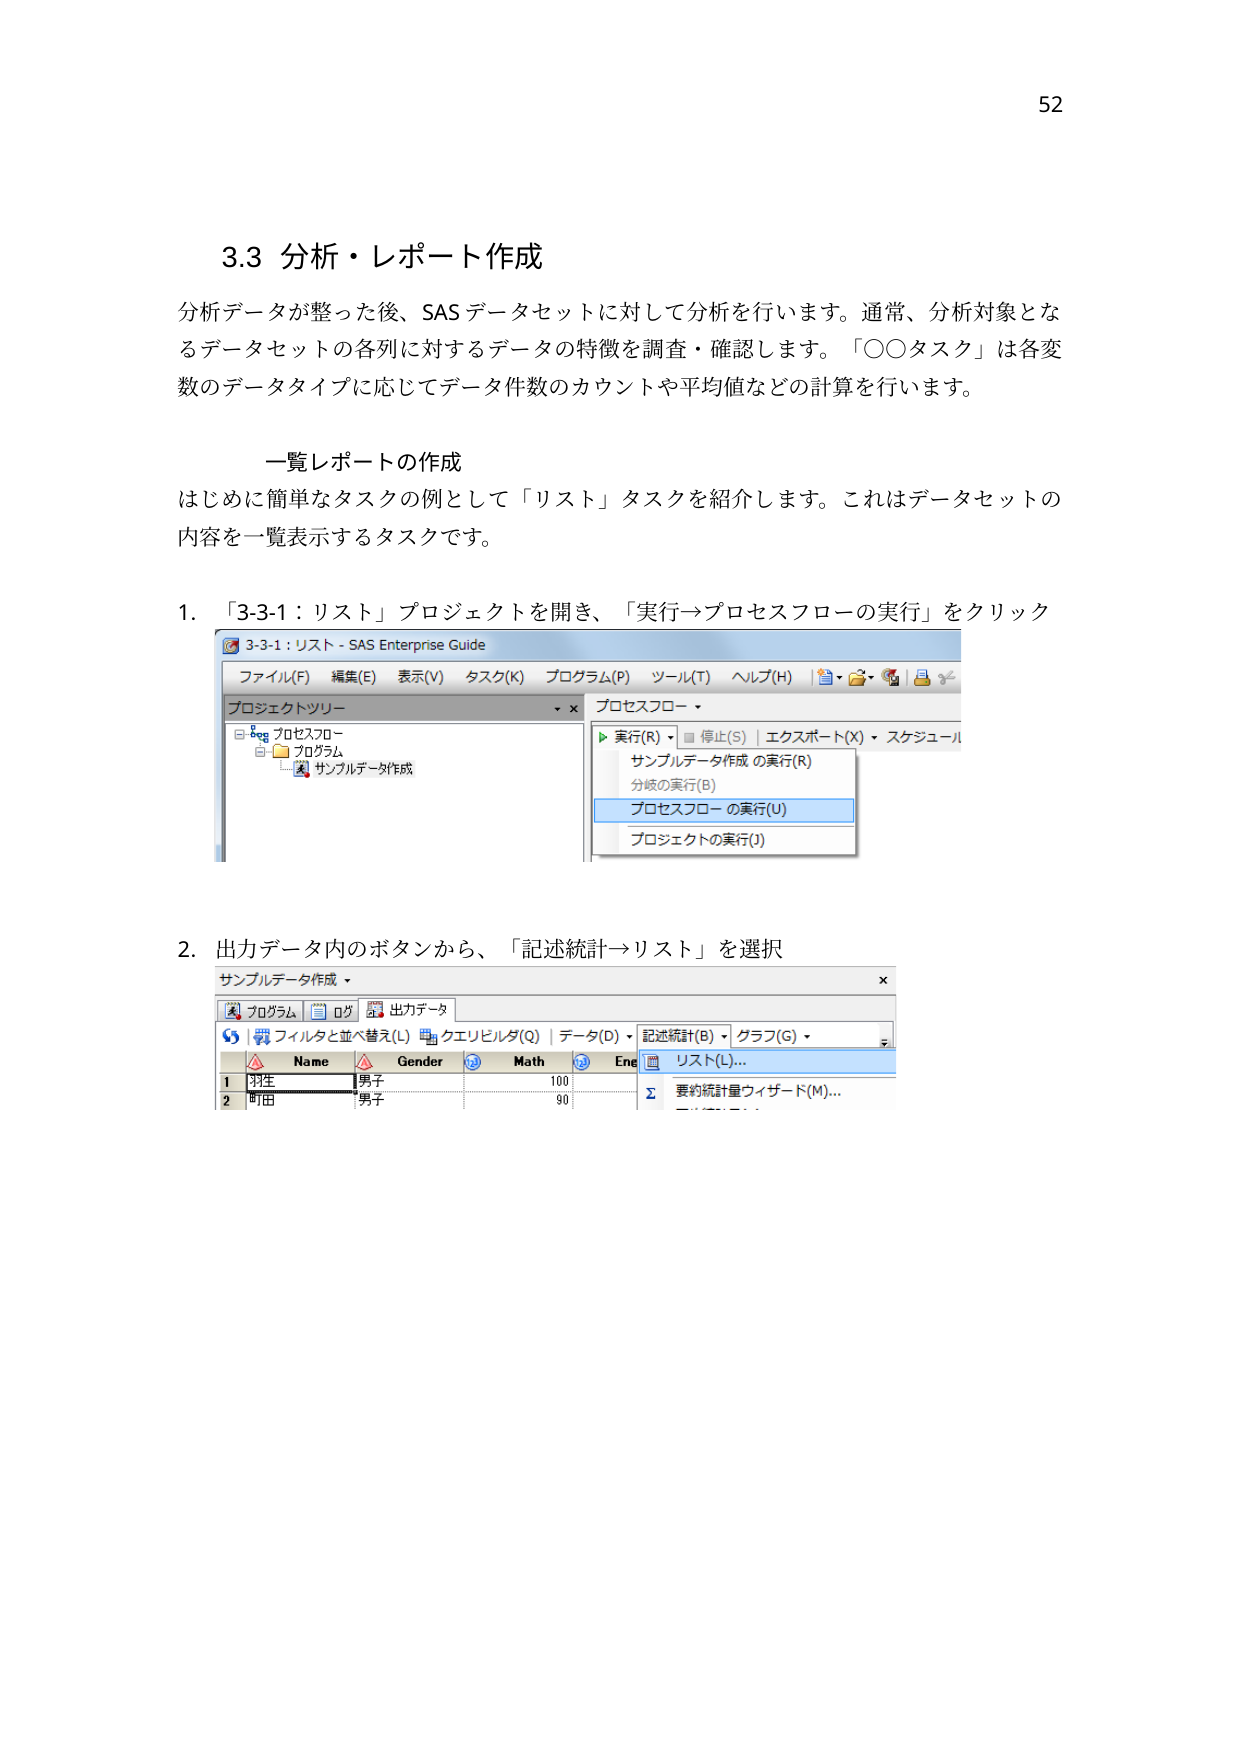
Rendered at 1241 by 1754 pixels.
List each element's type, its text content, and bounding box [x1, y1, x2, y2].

picture [214, 629, 962, 862]
list 「3-3-1：リスト」プロジェクトを開き、「実行→プロセスフローの実行」をクリック [177, 592, 1063, 629]
subtitle 分析・レポート作成 [221, 217, 1063, 292]
subtitle 一覧レポートの作成 [265, 442, 1063, 479]
text はじめに簡単なタスクの例として「リスト」タスクを紹介します。これはデータセットの内容を一覧表示するタスクです。 [177, 479, 1063, 554]
picture [214, 966, 897, 1110]
list 出力データ内のボタンから、「記述統計→リスト」を選択 [177, 929, 1063, 967]
text 分析データが整った後、SASデータセットに対して分析を行います。通常、分析対象となるデータセットの各列に対するデータの特徴を調査・確認します。「○○タスク」は各変数のデータタイプに応じてデータ件数のカウントや平均値などの計算を行います。 [177, 292, 1063, 404]
